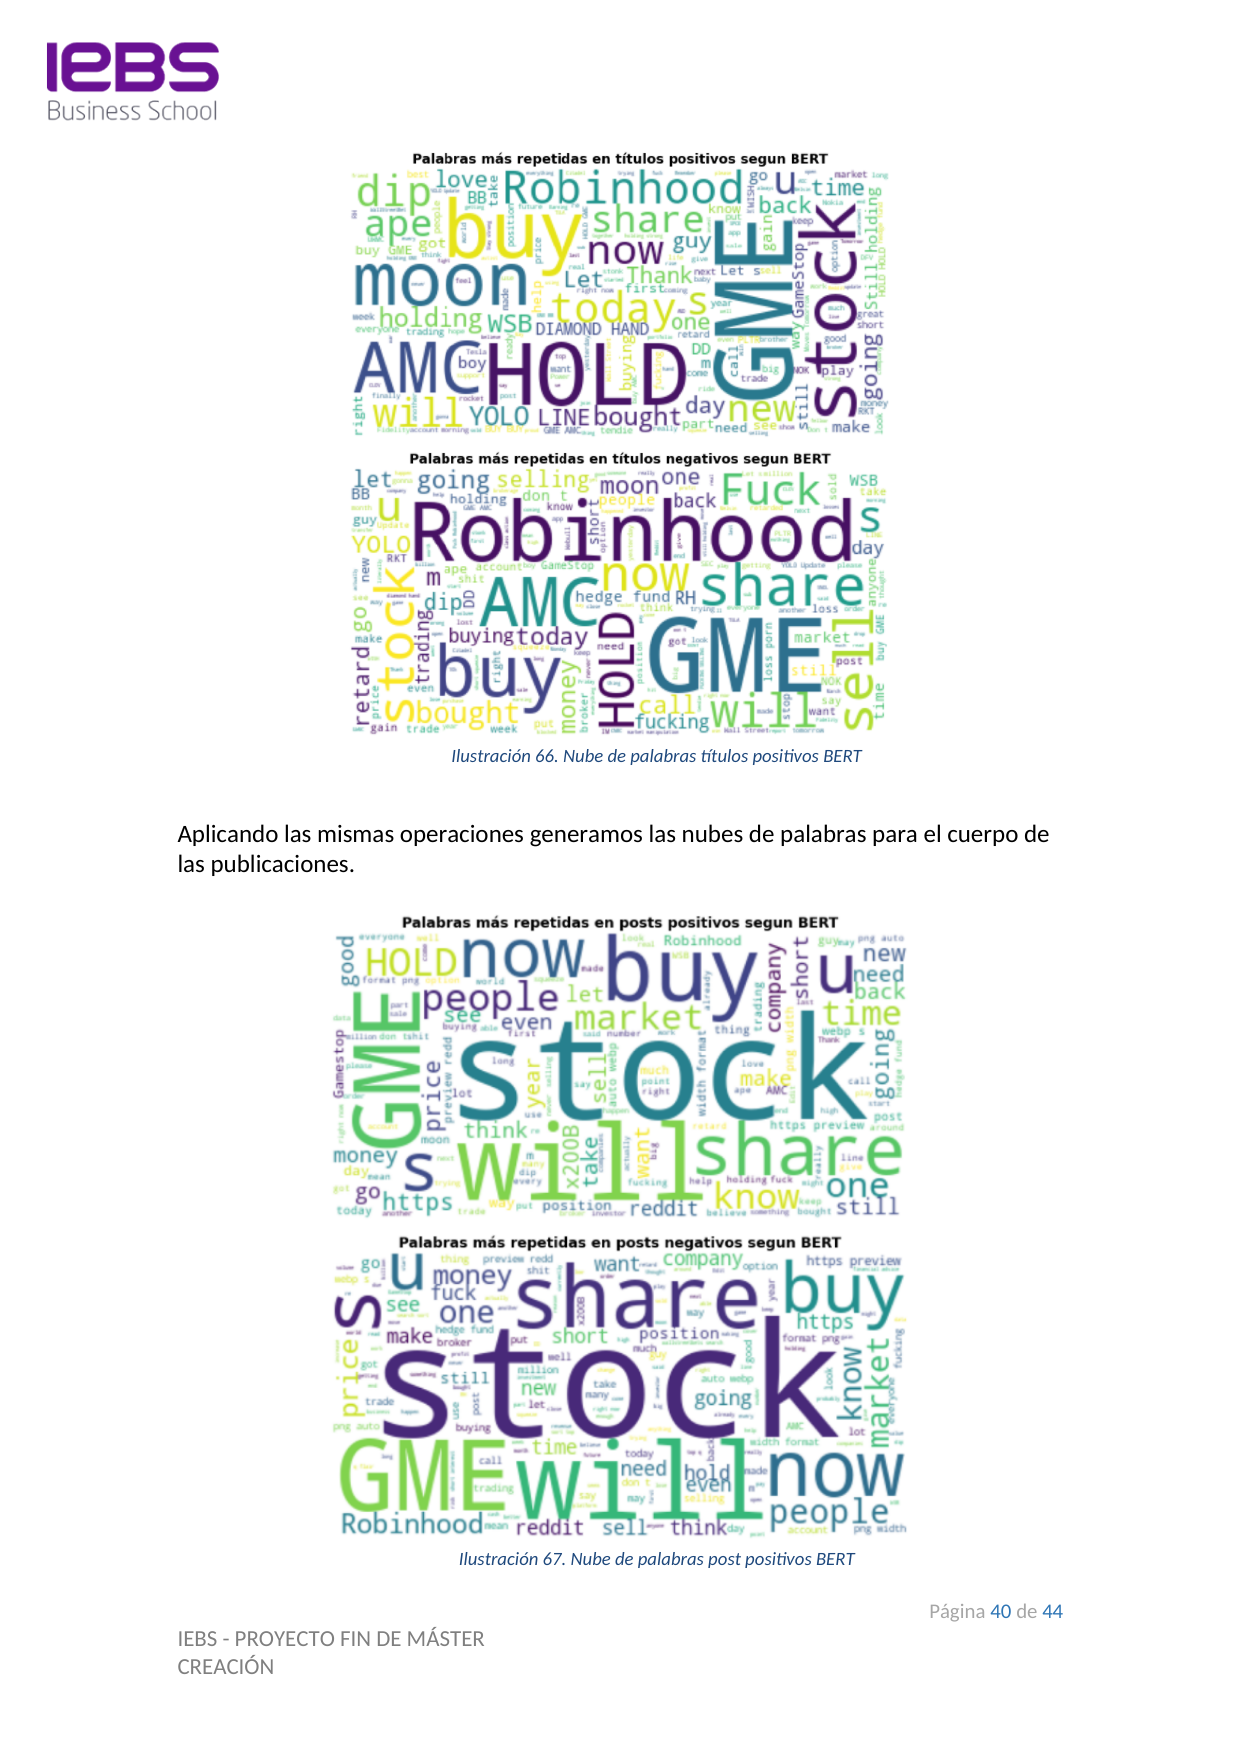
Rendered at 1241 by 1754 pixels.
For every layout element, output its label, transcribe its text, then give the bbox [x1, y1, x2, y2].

picture [329, 147, 911, 744]
text Ilustración 66. Nube de palabras títulos positivos BERT [177, 744, 1063, 767]
text Aplicando las mismas operaciones generamos las nubes de palabras para el cuerpo de las publicaciones. [361, 818, 1063, 879]
picture [316, 909, 924, 1548]
text Ilustración 67. Nube de palabras post positivos BERT [177, 1547, 1063, 1570]
picture [21, 20, 252, 147]
